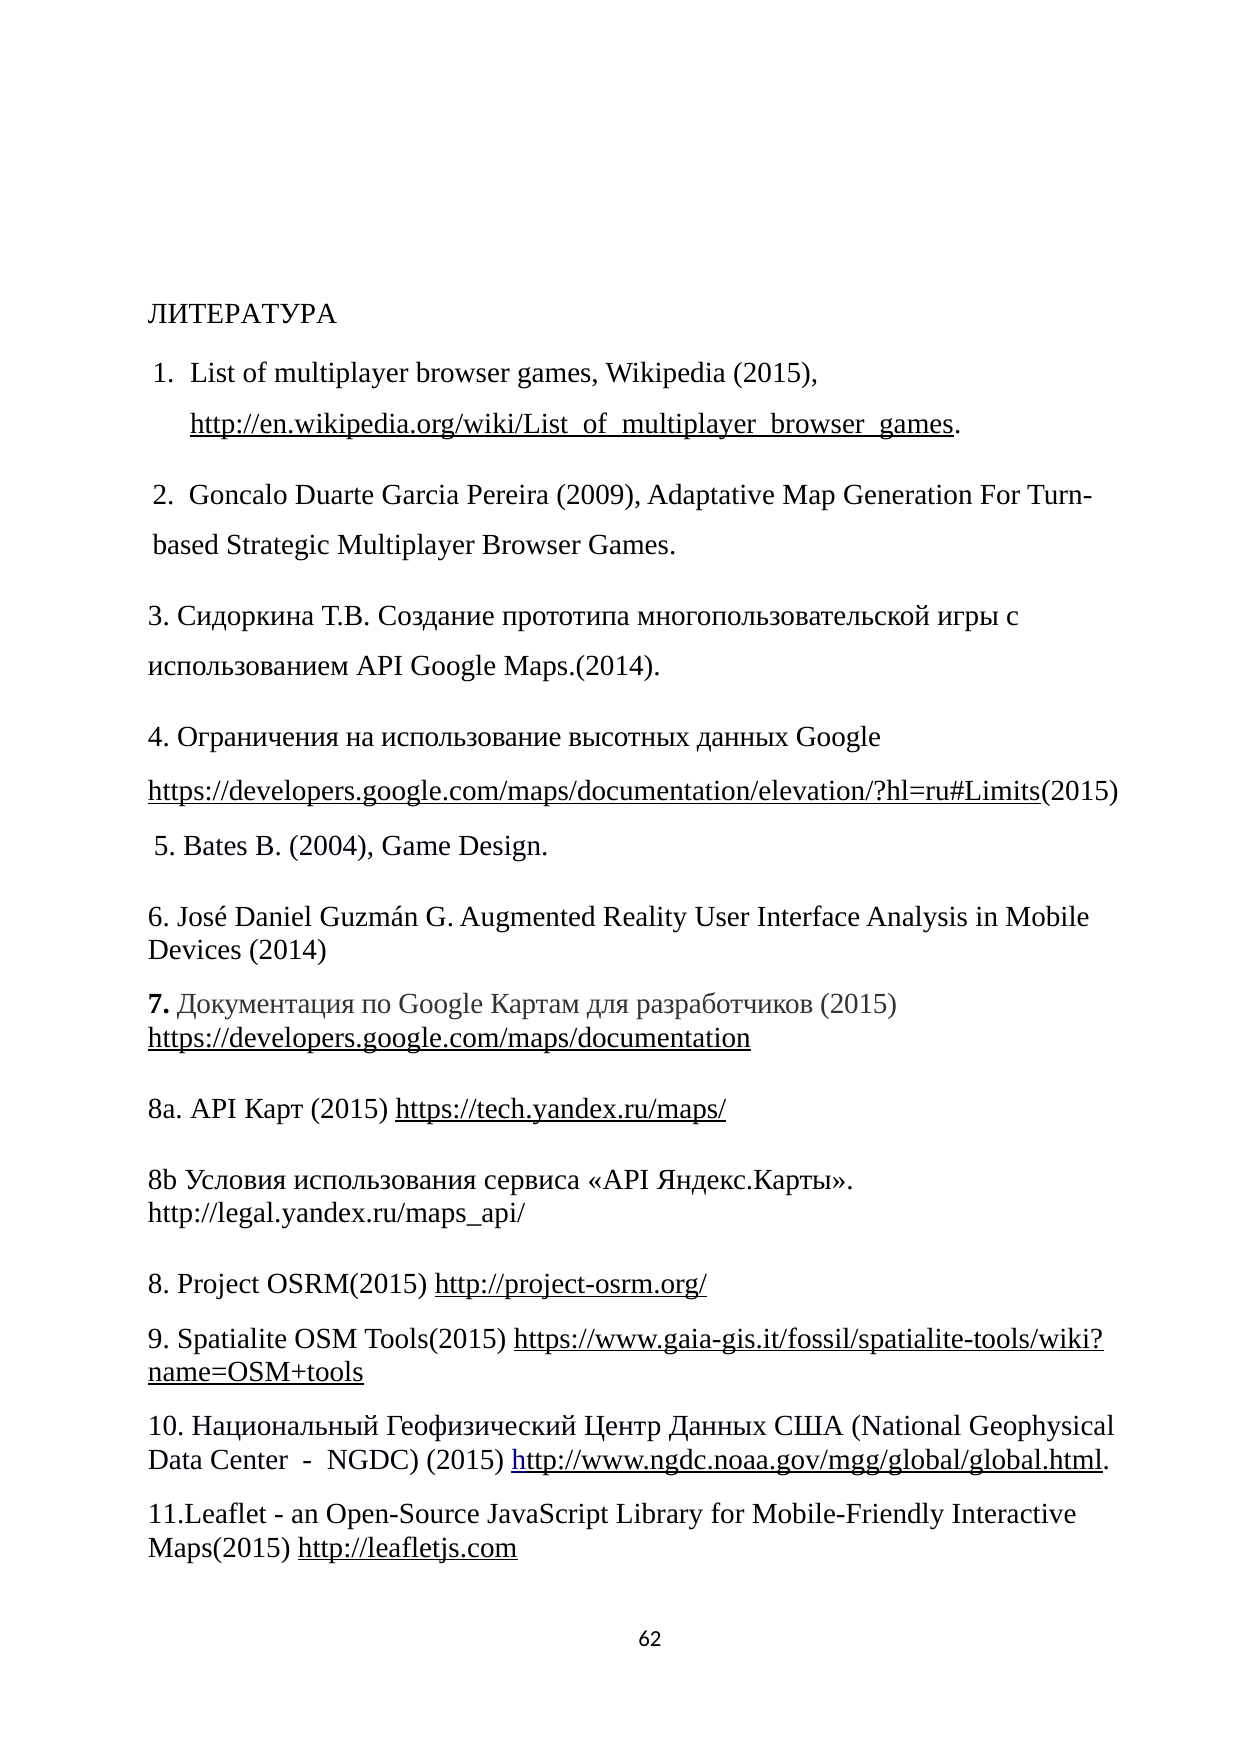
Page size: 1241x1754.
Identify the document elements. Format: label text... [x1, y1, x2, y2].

text 9. Spatialite OSM Tools(2015) https://www.gaia-gis.it/fossil/spatialite-tools/wiki?name=OSM+tools [148, 1321, 1152, 1388]
text 11.Leaflet - an Open-Source JavaScript Library for Mobile-Friendly Interactive Maps(2015) http://leafletjs.com [148, 1496, 1152, 1563]
list List of multiplayer browser games, Wikipedia (2015), http://en.wikipedia.org/wiki/List_of_multiplayer_browser_games. [152, 356, 1152, 439]
text https://developers.google.com/maps/documentation/elevation/?hl=ru#Limits(2015) [148, 773, 1152, 807]
text 2. Goncalo Duarte Garcia Pereira (2009), Adaptative Map Generation For Turn-based Strategic Multiplayer Browser Games. [152, 477, 1152, 561]
text 3. Сидоркина Т.В. Создание прототипа многопользовательской игры с использованием API Google Maps.(2014). [148, 598, 1152, 682]
text 5. Bates B. (2004), Game Design. [154, 828, 1152, 861]
subtitle 8a. API Карт (2015) https://tech.yandex.ru/maps/ [148, 1091, 1152, 1124]
subtitle 7. Документация по Google Картам для разработчиков (2015) https://developers.google.com/maps/documentation [148, 986, 1152, 1053]
text 10. Национальный Геофизический Центр Данных США (National Geophysical Data Center - NGDC) (2015) http://www.ngdc.noaa.gov/mgg/global/global.html. [148, 1408, 1152, 1476]
text ЛИТЕРАТУРА [148, 296, 1152, 330]
text 8. Project OSRM(2015) http://project-osrm.org/ [148, 1267, 1152, 1300]
text 4. Ограничения на использование высотных данных Google [148, 719, 1152, 753]
subtitle 8b Условия использования сервиса «API Яндекс.Карты». http://legal.yandex.ru/maps_api/ [148, 1162, 1152, 1229]
text 6. José Daniel Guzmán G. Augmented Reality User Interface Analysis in Mobile Devices (2014) [148, 899, 1152, 966]
